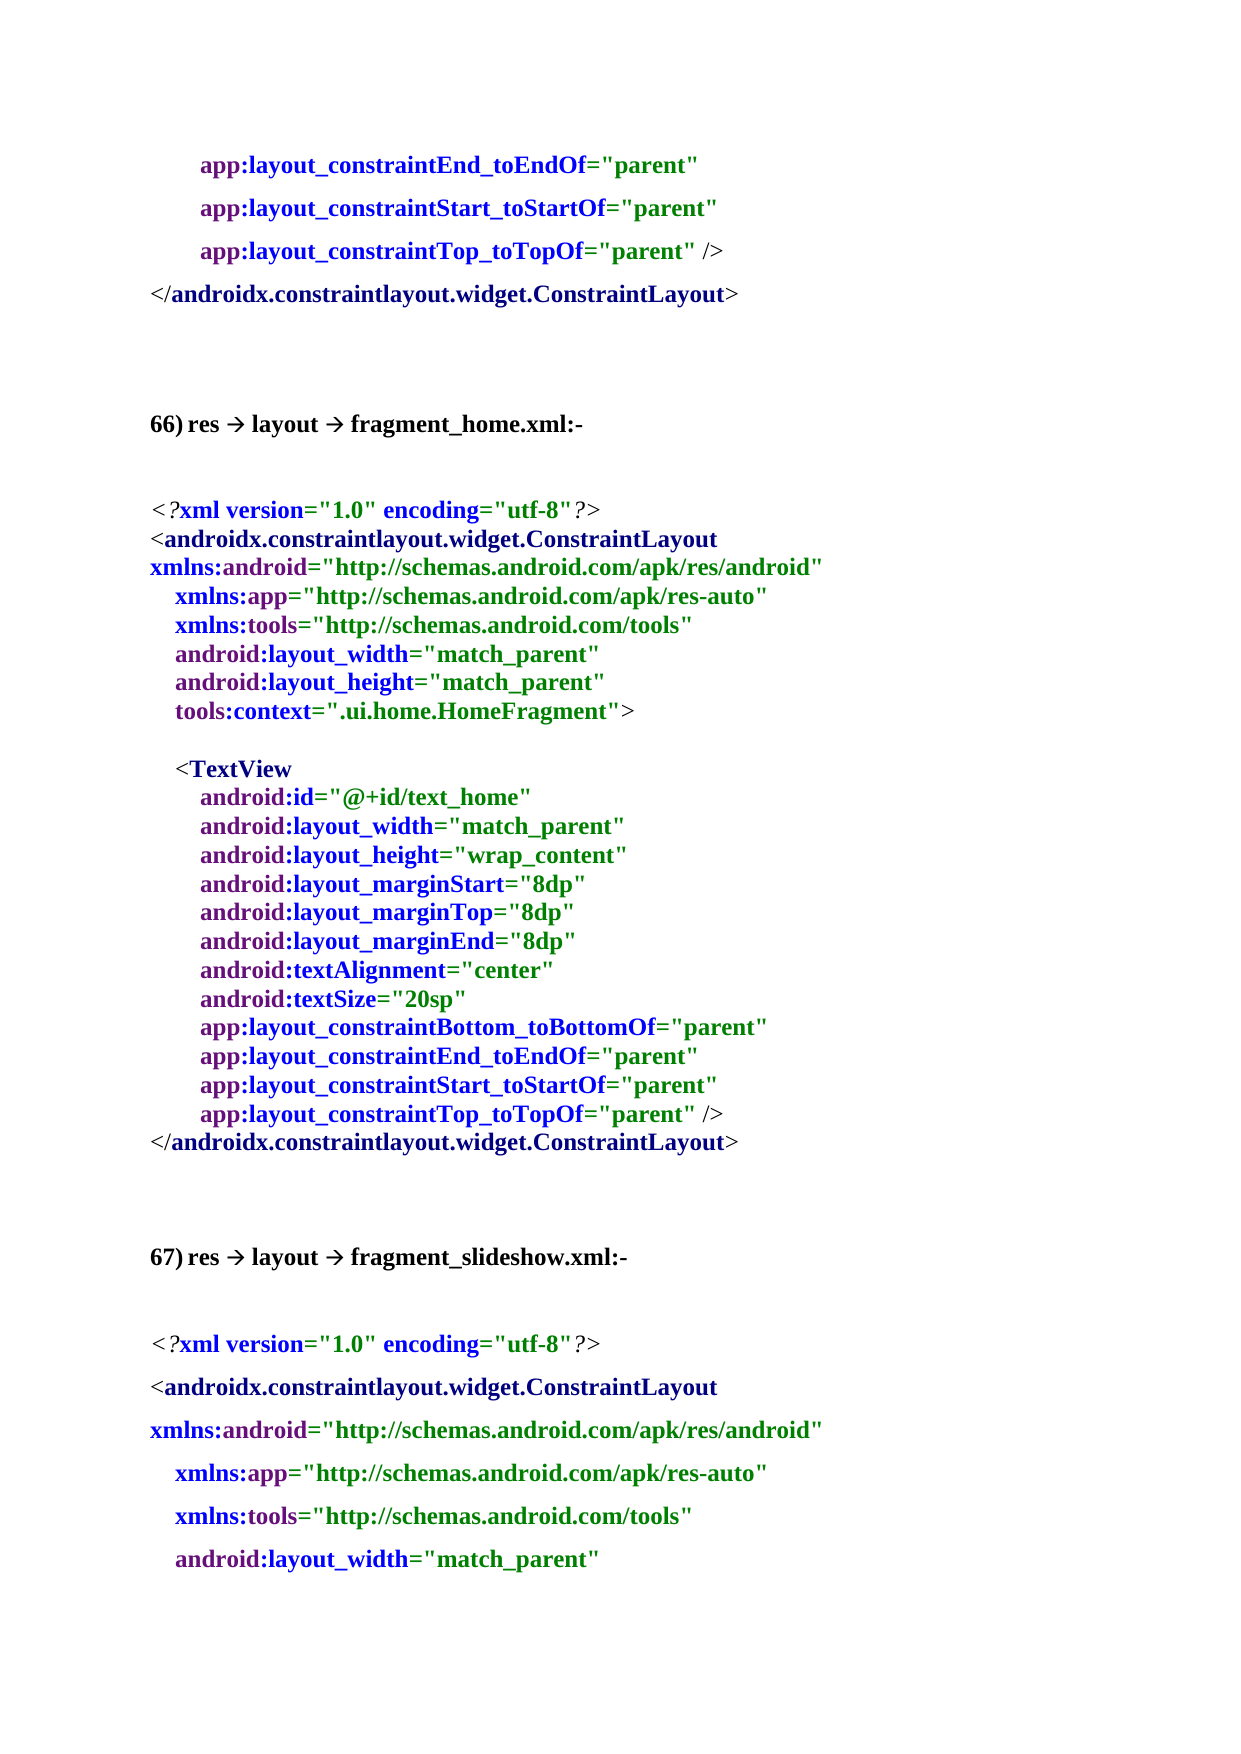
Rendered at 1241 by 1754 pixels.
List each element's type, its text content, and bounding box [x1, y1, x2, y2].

list res layout fragment_slideshow.xml:- [150, 1242, 1090, 1271]
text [150, 1329, 1090, 1573]
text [150, 150, 1090, 308]
text <?xml version="1.0" encoding="utf-8"?> <androidx.constraintlayout.widget.ConstraintLayout xmlns:android="http://schemas.android.com/apk/res/android" xmlns:app="http://schemas.android.com/apk/res-auto" xmlns:tools="http://schemas.android.com/tools" android:layout_width="match_parent" android:layout_height="match_parent" tools:context=".ui.home.HomeFragment"> <TextView android:id="@+id/text_home" android:layout_width="match_parent" android:layout_height="wrap_content" android:layout_marginStart="8dp" android:layout_marginTop="8dp" android:layout_marginEnd="8dp" android:textAlignment="center" android:textSize="20sp" app:layout_constraintBottom_toBottomOf="parent" app:layout_constraintEnd_toEndOf="parent" app:layout_constraintStart_toStartOf="parent" app:layout_constraintTop_toTopOf="parent" /> </androidx.constraintlayout.widget.ConstraintLayout> [150, 495, 1090, 1156]
list res layout fragment_home.xml:- [150, 409, 1090, 437]
